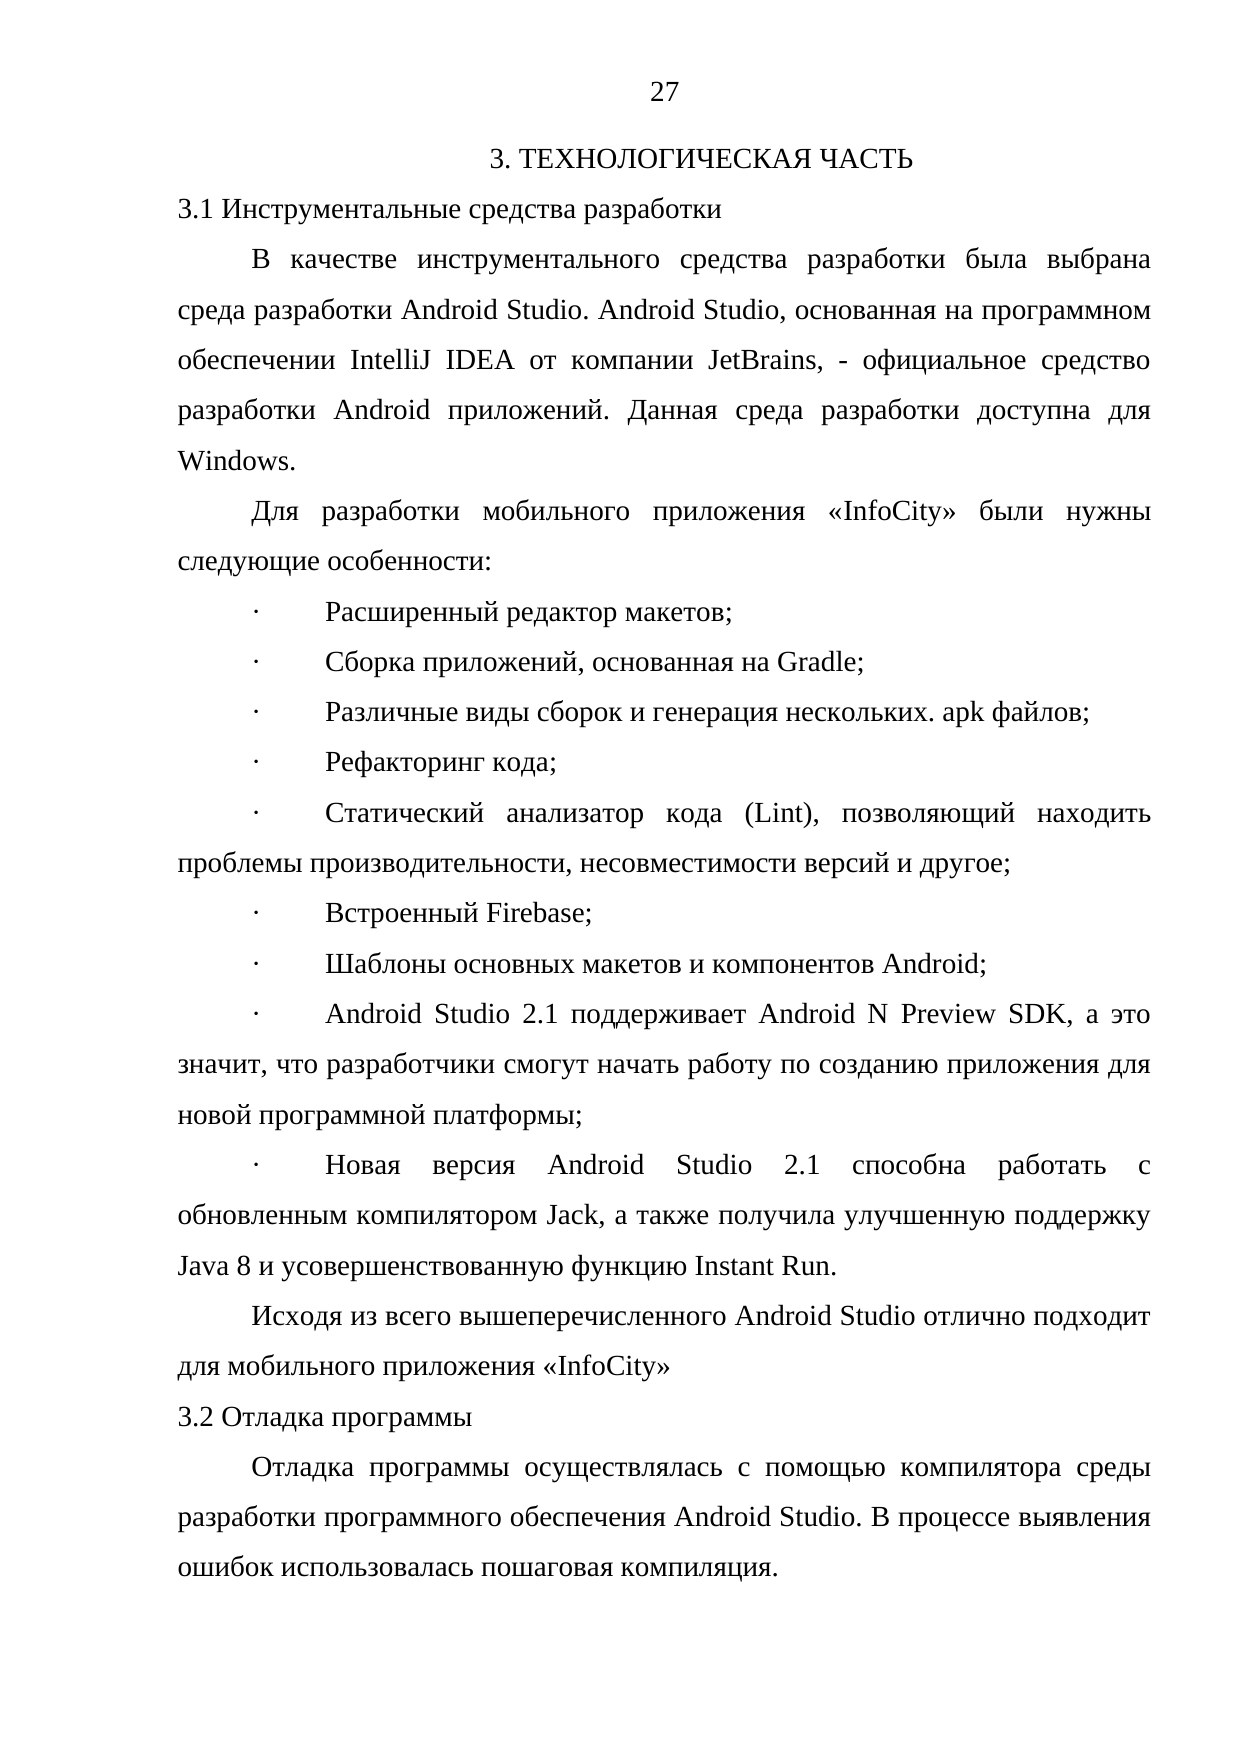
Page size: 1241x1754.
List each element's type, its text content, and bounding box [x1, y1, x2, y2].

list Новая версия Android Studio 2.1 способна работать с обновленным компилятором Jack, а также получила улучшенную поддержку Java 8 и усовершенствованную функцию Instant Run. [177, 1147, 1152, 1281]
subtitle 3. ТЕХНОЛОГИЧЕСКАЯ ЧАСТЬ [177, 141, 1152, 174]
text Отладка программы осуществлялась с помощью компилятора среды разработки программного обеспечения Android Studio. В процессе выявления ошибок использовалась пошаговая компиляция. [177, 1449, 1152, 1583]
list Статический анализатор кода (Lint), позволяющий находить проблемы производительности, несовместимости версий и другое; [177, 795, 1152, 879]
list Рефакторинг кода; [177, 744, 1152, 778]
text В качестве инструментального средства разработки была выбрана среда разработки Android Studio. Android Studio, основанная на программном обеспечении IntelliJ IDEA от компании JetBrains, - официальное средство разработки Android приложений. Данная среда разработки доступна для Windows. [177, 241, 1152, 476]
list Расширенный редактор макетов; [177, 594, 1152, 627]
list Различные виды сборок и генерация нескольких. apk файлов; [177, 694, 1152, 728]
list Встроенный Firebase; [177, 896, 1152, 929]
subtitle 3.2 Отладка программы [177, 1399, 1152, 1432]
list Сборка приложений, основанная на Gradle; [177, 644, 1152, 677]
list Шаблоны основных макетов и компонентов Android; [177, 946, 1152, 979]
list Android Studio 2.1 поддерживает Android N Preview SDK, а это значит, что разработчики смогут начать работу по созданию приложения для новой программной платформы; [177, 996, 1152, 1130]
text Исходя из всего вышеперечисленного Android Studio отлично подходит для мобильного приложения «InfoCity» [177, 1298, 1152, 1382]
subtitle 3.1 Инструментальные средства разработки [177, 191, 1152, 225]
text Для разработки мобильного приложения «InfoCity» были нужны следующие особенности: [177, 493, 1152, 577]
